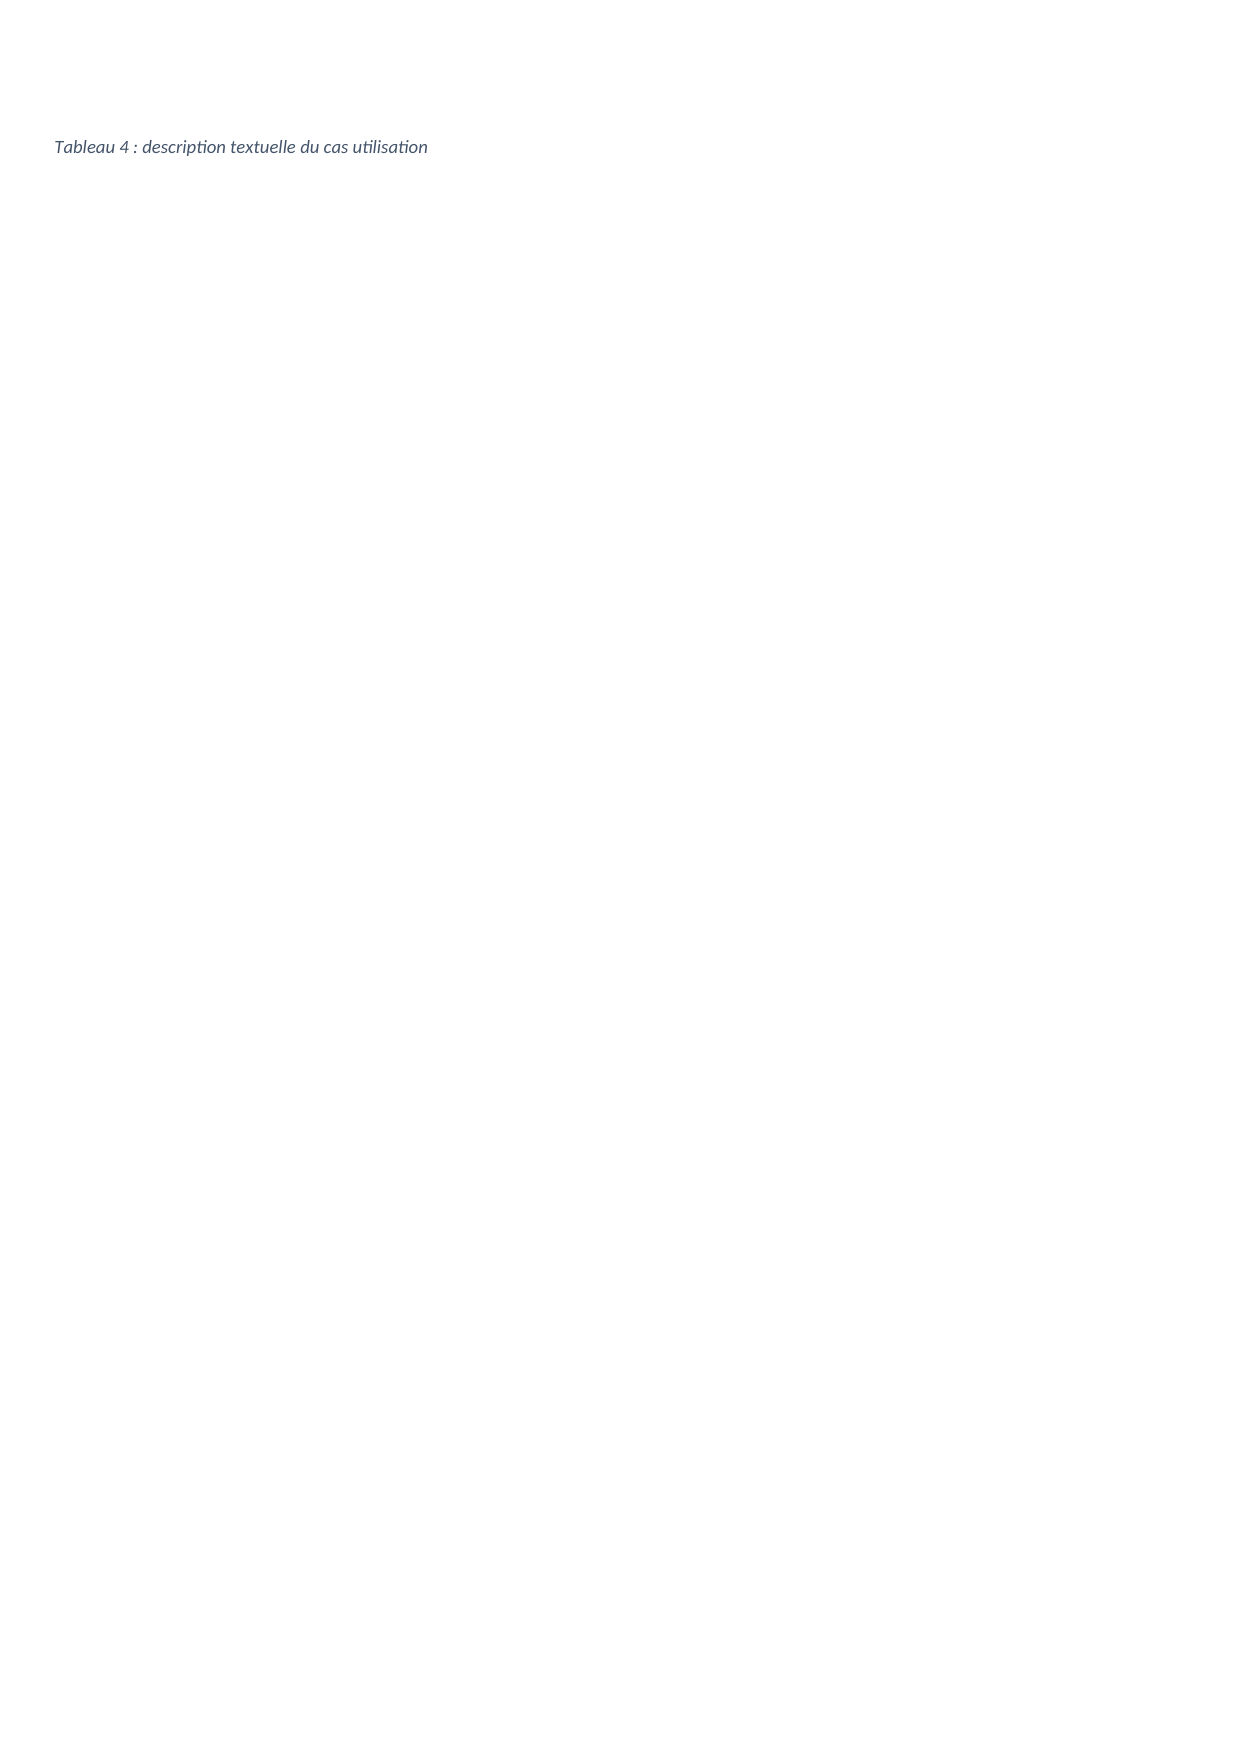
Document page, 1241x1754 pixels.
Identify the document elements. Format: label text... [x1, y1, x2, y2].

text Tableau 4 : description textuelle du cas utilisation [54, 135, 1234, 158]
